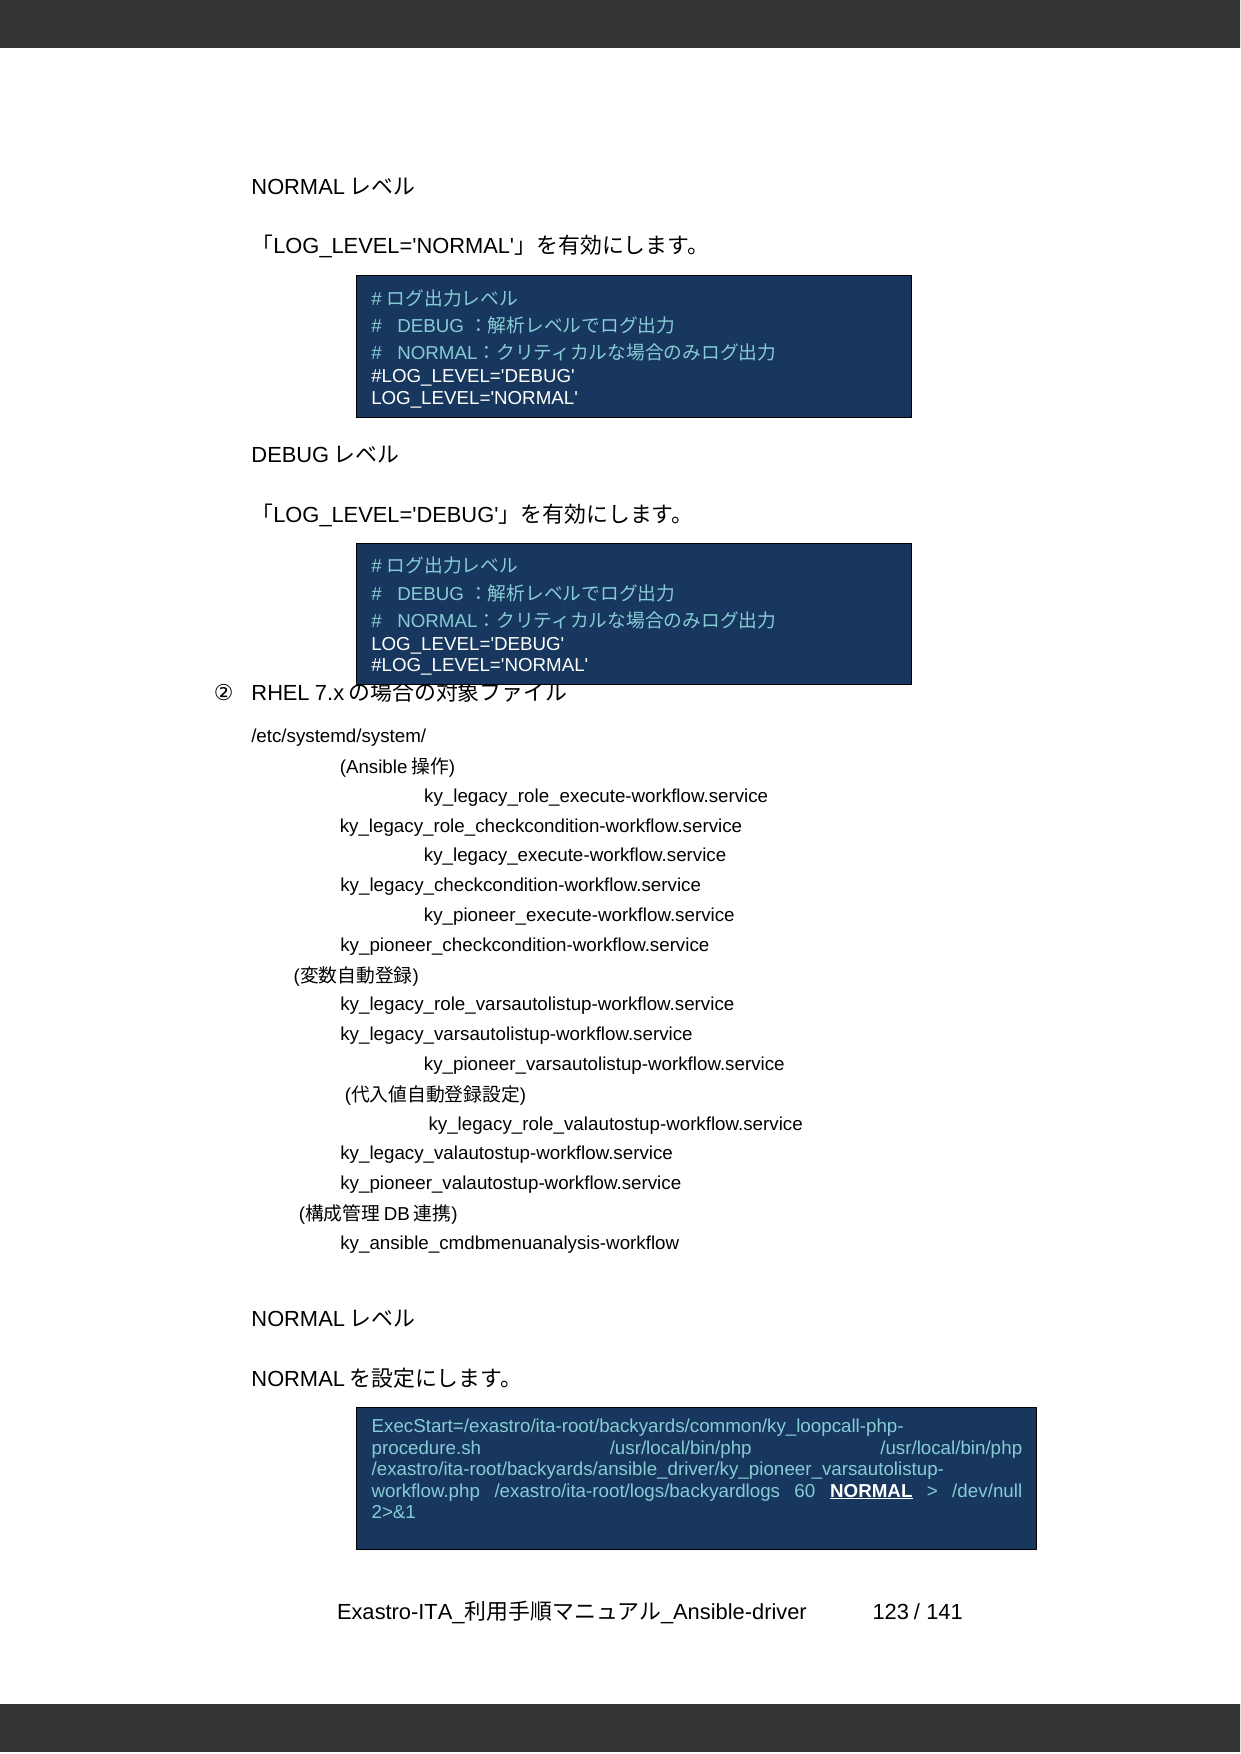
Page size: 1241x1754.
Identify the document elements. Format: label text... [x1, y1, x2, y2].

text ky_pioneer_execute-workflow.service [236, 900, 1152, 929]
text (変数自動登録) [236, 959, 1152, 989]
text (構成管理DB連携) [236, 1198, 1152, 1227]
text ky_legacy_execute-workflow.service [236, 840, 1152, 870]
list 「LOG_LEVEL='NORMAL'」を有効にします。 [251, 214, 1152, 274]
text ky_legacy_valautostup-workflow.service [236, 1138, 1152, 1168]
list NORMALレベル [251, 155, 1152, 214]
list NORMALレベル [251, 1287, 1152, 1347]
text ky_ansible_cmdbmenuanalysis-workflow [236, 1227, 1152, 1257]
picture [0, 1704, 1241, 1752]
list DEBUGレベル [251, 423, 1152, 483]
text (代入値自動登録設定) [148, 1078, 1152, 1108]
text /etc/systemd/system/ [251, 721, 1152, 751]
text ky_legacy_role_valautostup-workflow.service [148, 1108, 1152, 1138]
text ky_pioneer_valautostup-workflow.service [236, 1168, 1152, 1198]
list RHEL 7.xの場合の対象ファイル [214, 661, 1152, 721]
list 「LOG_LEVEL='DEBUG'」を有効にします。 [251, 483, 1152, 542]
text ky_legacy_role_checkcondition-workflow.service [236, 810, 1152, 840]
text ky_legacy_varsautolistup-workflow.service ky_pioneer_varsautolistup-workflow.service [236, 1019, 1152, 1078]
text ky_pioneer_checkcondition-workflow.service [236, 929, 1152, 959]
text (Ansible操作) ky_legacy_role_execute-workflow.service [339, 751, 1152, 810]
text ky_legacy_checkcondition-workflow.service [236, 870, 1152, 900]
list NORMALを設定にします。 [251, 1347, 1152, 1406]
picture [0, 0, 1241, 48]
text ky_legacy_role_varsautolistup-workflow.service [236, 989, 1152, 1019]
